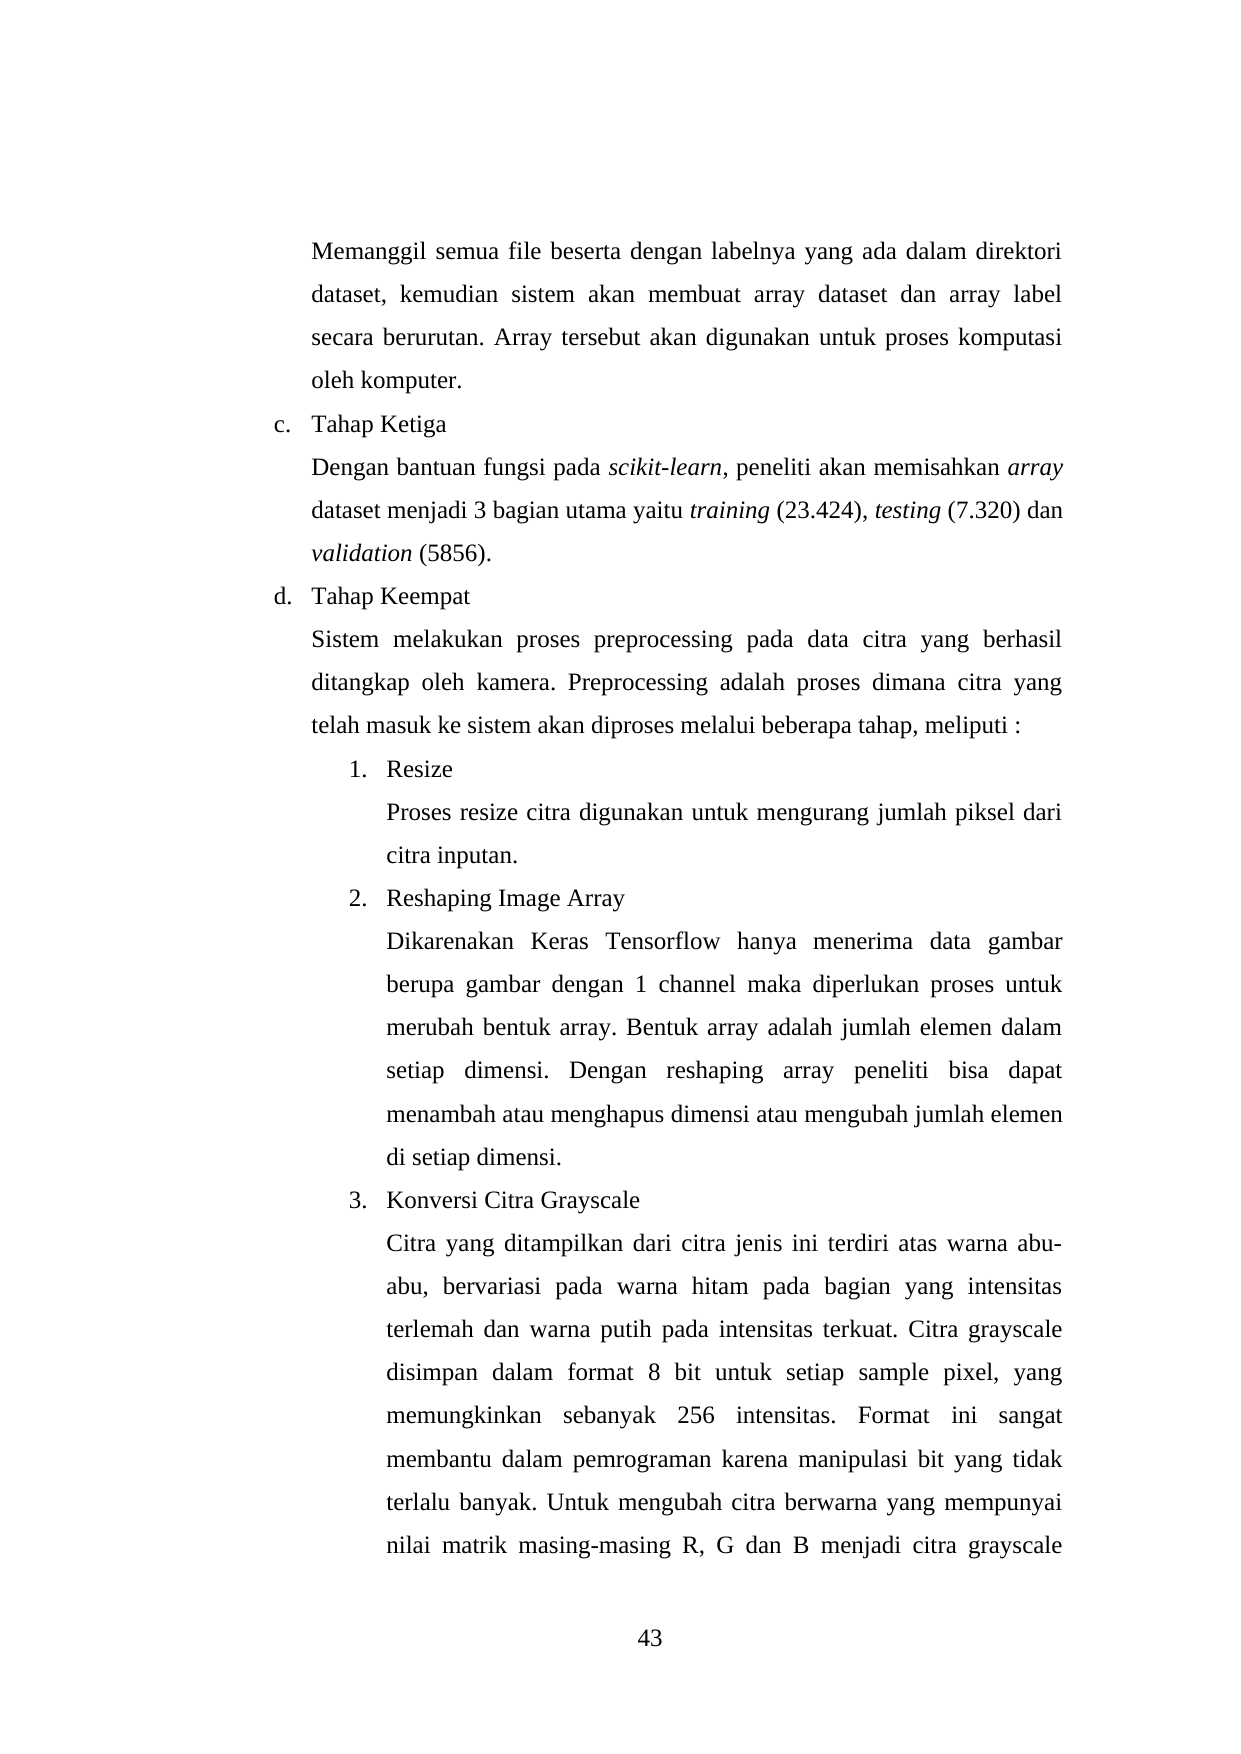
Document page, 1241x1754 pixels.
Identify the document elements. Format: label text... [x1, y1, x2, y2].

list Tahap Ketiga [274, 409, 1063, 437]
list Sistem melakukan proses preprocessing pada data citra yang berhasil ditangkap oleh kamera. Preprocessing adalah proses dimana citra yang telah masuk ke sistem akan diproses melalui beberapa tahap, meliputi : [311, 624, 1063, 739]
list Reshaping Image Array [349, 883, 1063, 912]
list Proses resize citra digunakan untuk mengurang jumlah piksel dari citra inputan. [386, 797, 1063, 869]
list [386, 1228, 1063, 1559]
list Dengan bantuan fungsi pada scikit-learn, peneliti akan memisahkan array dataset menjadi 3 bagian utama yaitu training (23.424), testing (7.320) dan validation (5856). [311, 452, 1063, 567]
list Dikarenakan Keras Tensorflow hanya menerima data gambar berupa gambar dengan 1 channel maka diperlukan proses untuk merubah bentuk array. Bentuk array adalah jumlah elemen dalam setiap dimensi. Dengan reshaping array peneliti bisa dapat menambah atau menghapus dimensi atau mengubah jumlah elemen di setiap dimensi. [386, 926, 1063, 1171]
list Konversi Citra Grayscale [349, 1185, 1063, 1214]
list Resize [349, 754, 1063, 782]
list Tahap Keempat [274, 581, 1063, 610]
list Memanggil semua file beserta dengan labelnya yang ada dalam direktori dataset, kemudian sistem akan membuat array dataset dan array label secara berurutan. Array tersebut akan digunakan untuk proses komputasi oleh komputer. [311, 236, 1063, 394]
